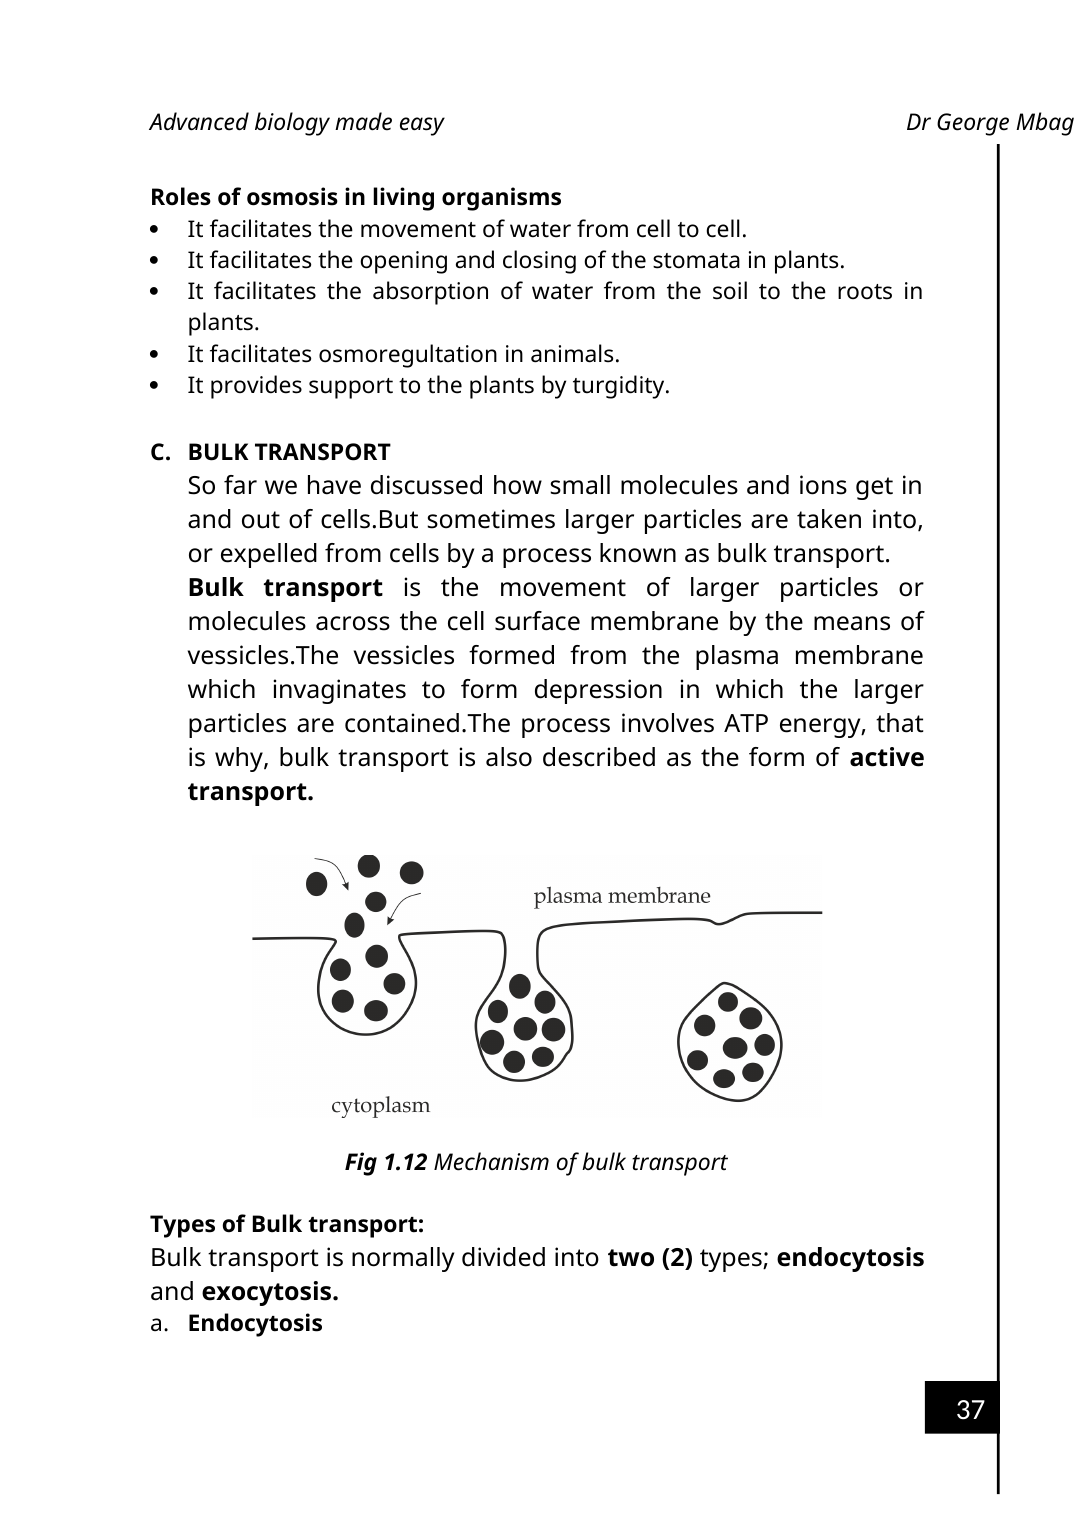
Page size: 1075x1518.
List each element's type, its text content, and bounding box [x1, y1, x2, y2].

list It facilitates the opening and closing of the stomata in plants. [150, 244, 925, 275]
picture [252, 855, 823, 1118]
list So far we have discussed how small molecules and ions get in and out of cells.But sometimes larger particles are taken into, or expelled from cells by a process known as bulk transport. [187, 467, 925, 570]
text Roles of osmosis in living organisms [150, 181, 925, 212]
list It facilitates osmoregultation in animals. [150, 337, 925, 369]
list Bulk transport is the movement of larger particles or molecules across the cell surface membrane by the means of vessicles.The vessicles formed from the plasma membrane which invaginates to form depression in which the larger particles are contained.The process involves ATP energy, that is why, bulk transport is also described as the form of active transport. [187, 570, 925, 808]
text Fig 1.12 Mechanism of bulk transport [150, 1146, 925, 1177]
list Endocytosis [150, 1307, 925, 1339]
list It facilitates the absorption of water from the soil to the roots in plants. [150, 275, 925, 337]
list BULK TRANSPORT [150, 436, 925, 467]
text Bulk transport is normally divided into two (2) types; endocytosis and exocytosis. [150, 1239, 925, 1307]
text Types of Bulk transport: [150, 1208, 925, 1239]
list It provides support to the plants by turgidity. [150, 369, 925, 400]
list It facilitates the movement of water from cell to cell. [150, 212, 925, 244]
